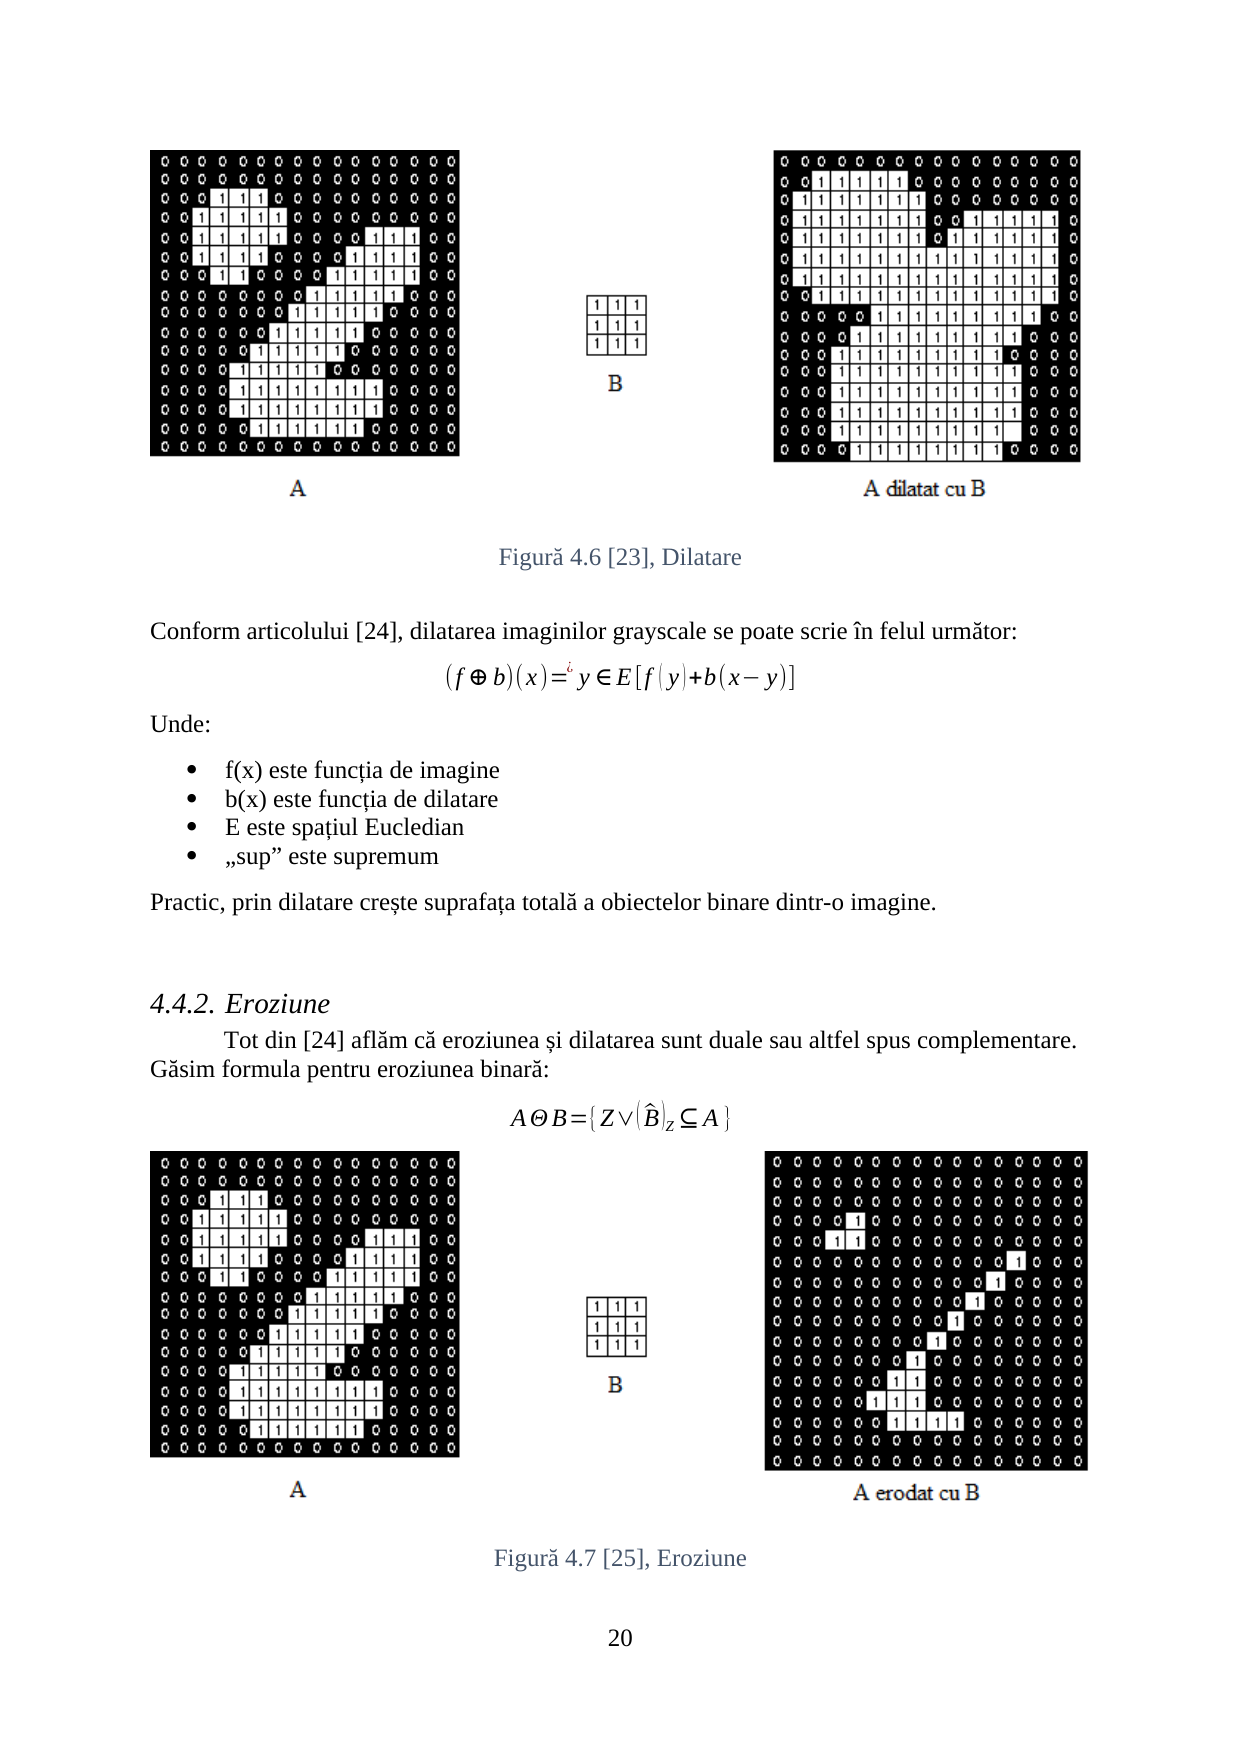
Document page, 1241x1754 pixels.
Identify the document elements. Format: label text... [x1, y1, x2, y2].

picture [150, 1151, 1091, 1518]
picture [150, 150, 1091, 517]
list E este spațiul Eucledian [187, 812, 1090, 841]
text Practic, prin dilatare crește suprafața totală a obiectelor binare dintr-o imagine. [150, 887, 1090, 915]
text Tot din [24] aflăm că eroziunea și dilatarea sunt duale sau altfel spus complementare. Găsim formula pentru eroziunea binară: [150, 1026, 1090, 1083]
list b(x) este funcția de dilatare [187, 784, 1090, 812]
list „sup” este supremum [187, 841, 1090, 870]
text Unde: [150, 709, 1090, 738]
text Conform articolului [], dilatarea imaginilor grayscale se poate scrie în felul următor: [150, 616, 1090, 645]
list f(x) este funcția de imagine [187, 755, 1090, 784]
subtitle Eroziune [150, 986, 1090, 1019]
